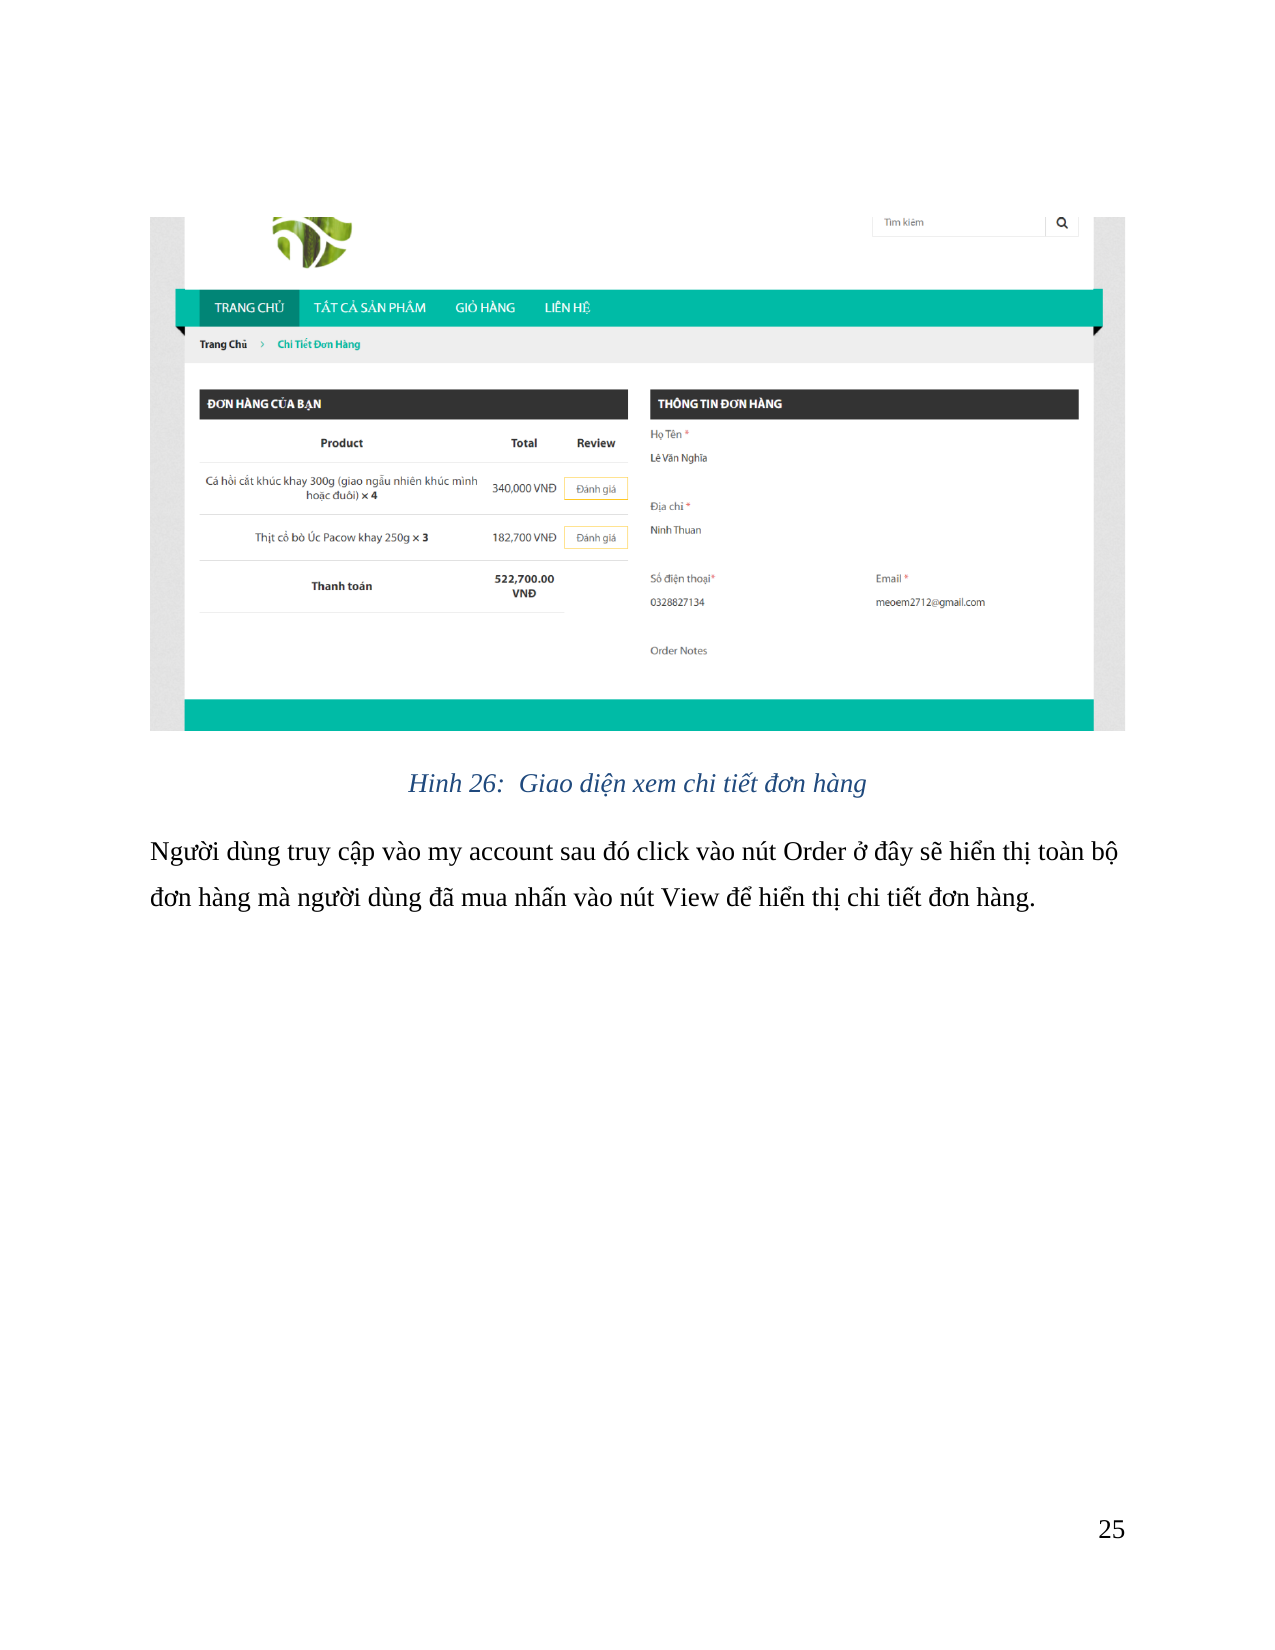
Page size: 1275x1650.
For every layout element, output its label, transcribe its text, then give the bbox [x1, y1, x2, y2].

picture [150, 217, 1125, 731]
text Người dùng truy cập vào my account sau đó click vào nút Order ở đây sẽ hiển thị toàn bộ đơn hàng mà người dùng đã mua nhấn vào nút View để hiển thị chi tiết đơn hàng. [150, 835, 1125, 912]
text Hinh 26: Giao diện xem chi tiết đơn hàng [150, 767, 1125, 798]
